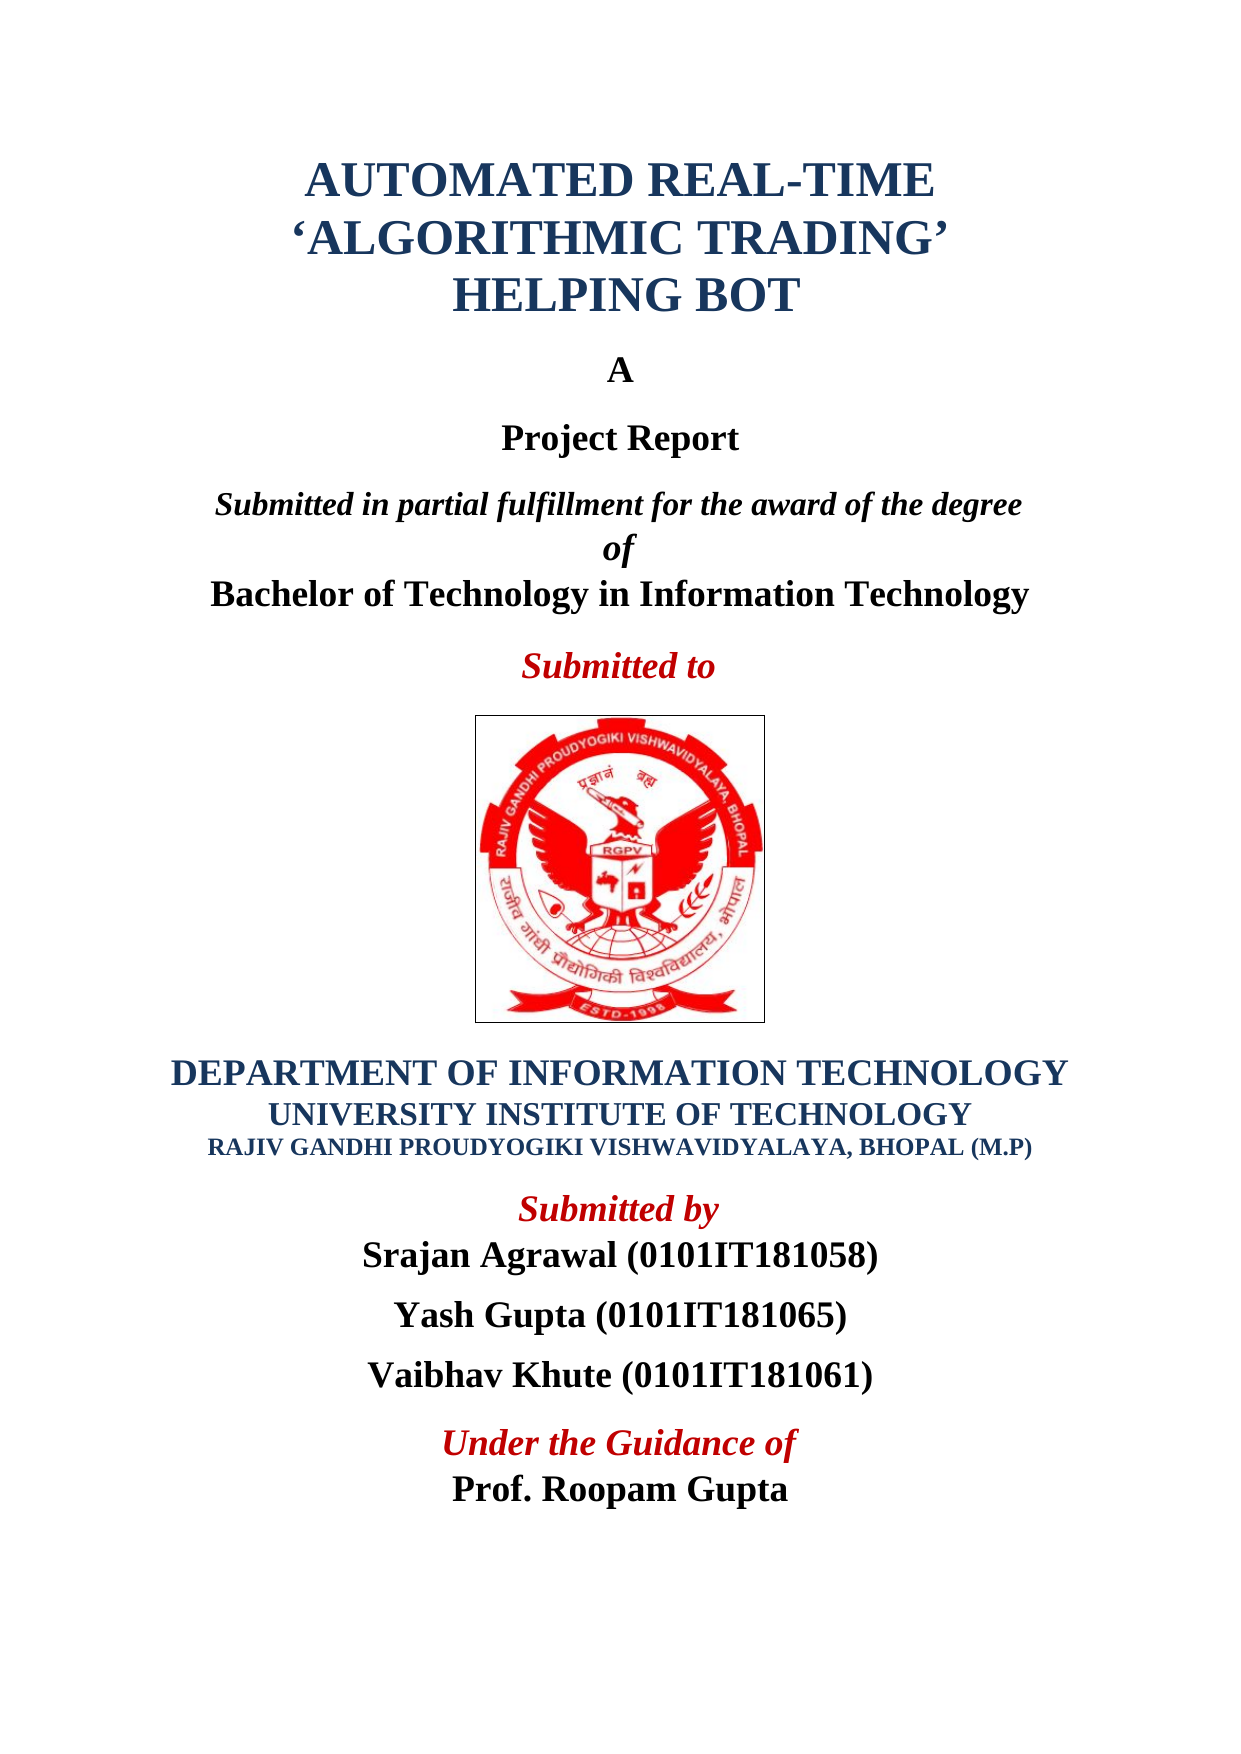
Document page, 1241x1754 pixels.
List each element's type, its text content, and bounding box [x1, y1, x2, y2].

text Under the Guidance of [150, 1420, 1090, 1463]
text of [150, 525, 1090, 568]
text RAJIV GANDHI PROUDYOGIKI VISHWAVIDYALAYA, BHOPAL (M.P) [150, 1132, 1090, 1161]
text Vaibhav Khute (0101IT181061) [150, 1352, 1090, 1395]
text Yash Gupta (0101IT181065) [150, 1292, 1090, 1335]
text Srajan Agrawal (0101IT181058) [150, 1232, 1090, 1276]
text Submitted by [150, 1186, 1090, 1229]
text DEPARTMENT OF INFORMATION TECHNOLOGY UNIVERSITY INSTITUTE OF TECHNOLOGY [150, 1051, 1090, 1132]
text HELPING BOT [150, 265, 1090, 322]
text A [150, 347, 1090, 391]
text Submitted in partial fulfillment for the award of the degree [150, 484, 1090, 522]
text Submitted to [150, 643, 1090, 686]
text AUTOMATED REAL-TIME ‘ALGORITHMIC TRADING’ [150, 150, 1090, 265]
picture [476, 716, 764, 1022]
text Prof. Roopam Gupta [150, 1467, 1090, 1510]
text Bachelor of Technology in Information Technology [150, 572, 1090, 615]
text Project Report [150, 416, 1090, 459]
